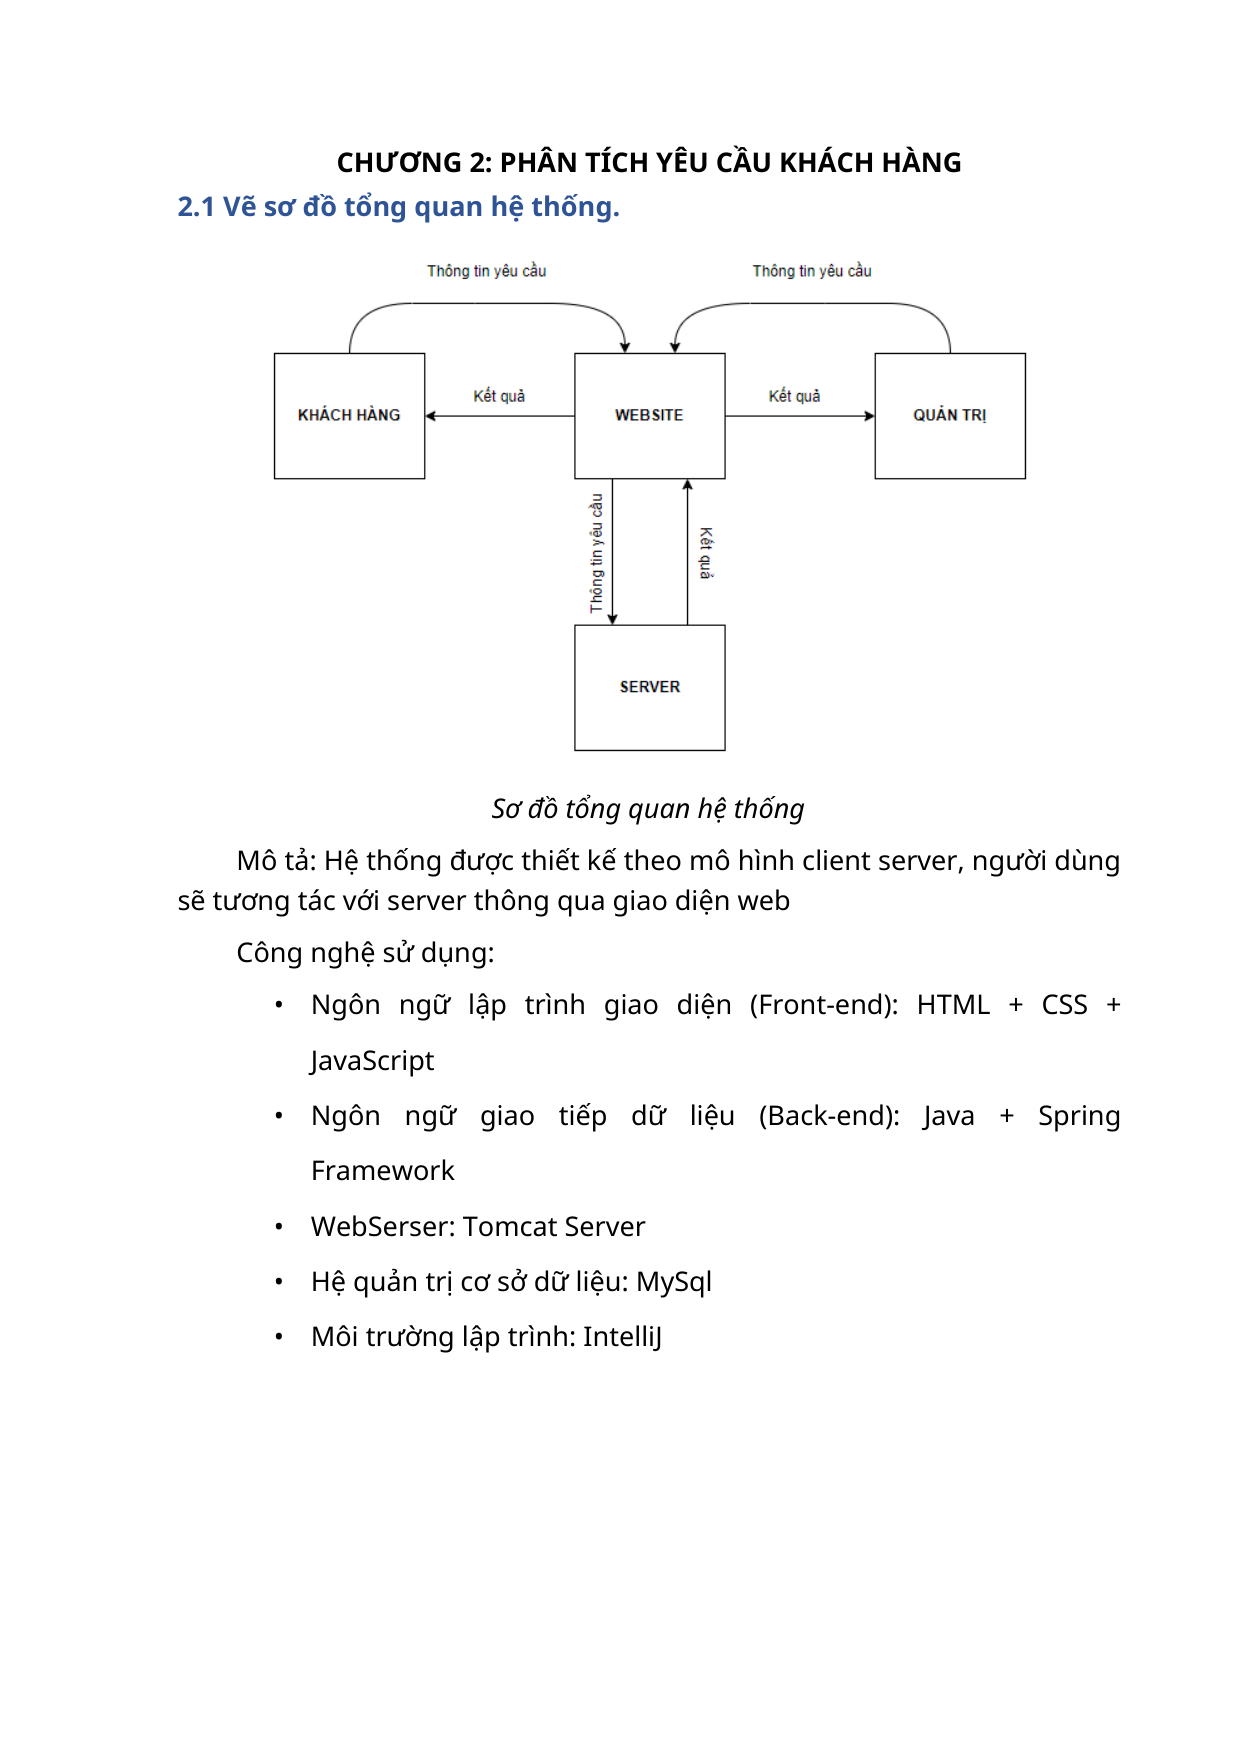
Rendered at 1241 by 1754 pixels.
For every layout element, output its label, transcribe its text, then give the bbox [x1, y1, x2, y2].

subtitle 2.1 Vẽ sơ đồ tổng quan hệ thống. [177, 187, 1122, 224]
text Sơ đồ tổng quan hệ thống [177, 789, 1122, 826]
list Ngôn ngữ giao tiếp dữ liệu (Back-end): Java + Spring Framework [273, 1096, 1122, 1188]
list Môi trường lập trình: IntelliJ [273, 1318, 1122, 1354]
text Công nghệ sử dụng: [177, 933, 1122, 970]
list WebSerser: Tomcat Server [273, 1207, 1122, 1244]
text Mô tả: Hệ thống được thiết kế theo mô hình client server, người dùng sẽ tương tác với server thông qua giao diện web [177, 841, 1122, 918]
subtitle CHƯƠNG 2: PHÂN TÍCH YÊU CẦU KHÁCH HÀNG [177, 143, 1122, 180]
list Hệ quản trị cơ sở dữ liệu: MySql [273, 1262, 1122, 1299]
picture [244, 239, 1055, 775]
list Ngôn ngữ lập trình giao diện (Front-end): HTML + CSS + JavaScript [273, 986, 1122, 1078]
